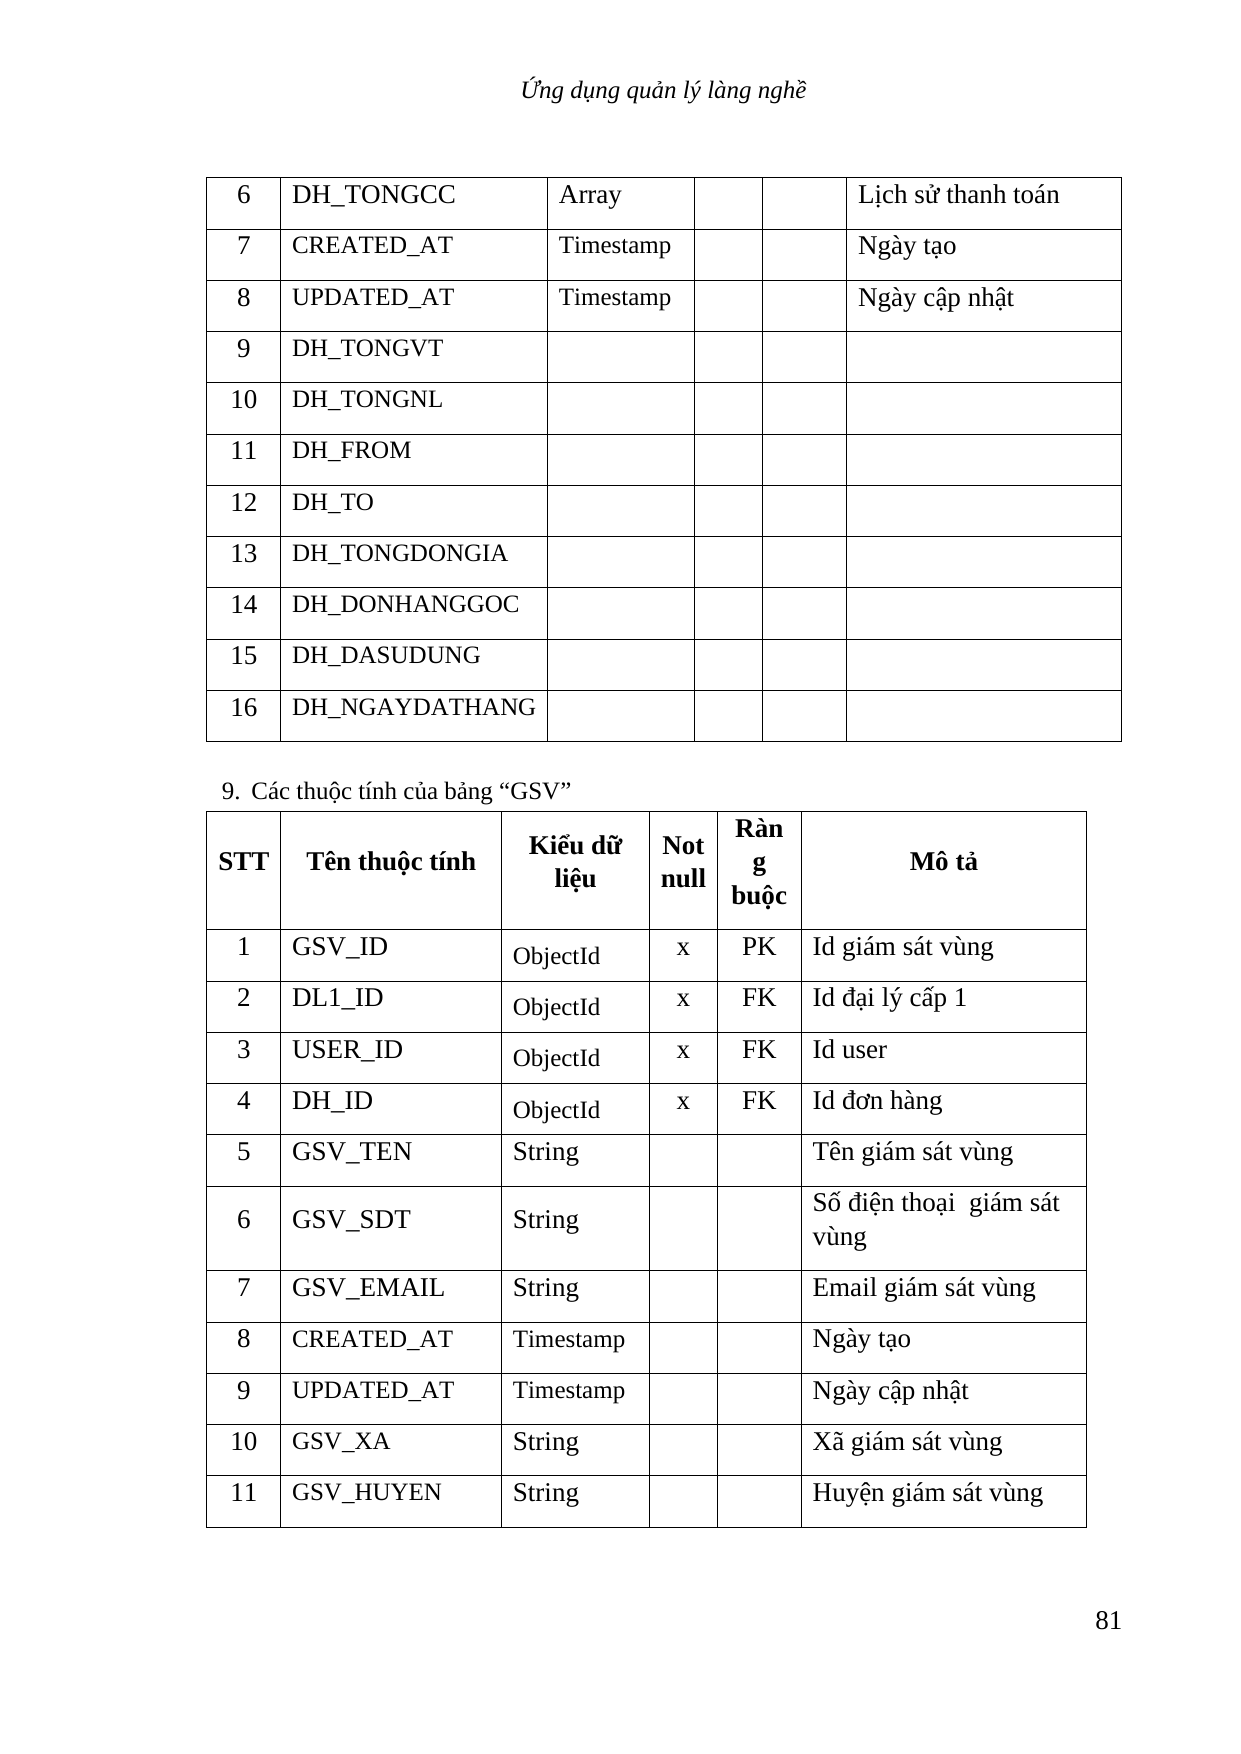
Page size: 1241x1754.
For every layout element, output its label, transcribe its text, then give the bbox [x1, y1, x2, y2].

table_cell Email giám sát vùng [802, 1271, 1086, 1322]
table_cell ObjectId [502, 1033, 649, 1083]
table_cell [548, 691, 694, 741]
table_cell GSV_TEN [281, 1135, 501, 1186]
table_cell DH_ID [281, 1084, 501, 1134]
table_cell Ngày tạo [802, 1323, 1086, 1373]
table_cell FK [718, 1033, 801, 1083]
table_cell String [502, 1271, 649, 1322]
table_cell GSV_ID [281, 930, 501, 981]
table_cell Array [548, 178, 694, 228]
table_cell 3 [207, 1033, 280, 1083]
table_cell 10 [207, 383, 280, 433]
table_cell [718, 1374, 801, 1424]
table_cell Số điện thoại giám sát vùng [802, 1187, 1086, 1270]
table_cell [650, 1374, 717, 1424]
table_header Ràng buộc [718, 812, 801, 929]
table_cell [695, 178, 762, 228]
table_cell Id giám sát vùng [802, 930, 1086, 981]
table_cell [650, 1187, 717, 1270]
table_cell UPDATED_AT [281, 1374, 501, 1424]
table_cell ObjectId [502, 930, 649, 981]
table_cell Timestamp [548, 230, 694, 280]
table_cell 1 [207, 930, 280, 981]
table_cell [718, 1135, 801, 1186]
table_cell String [502, 1187, 649, 1270]
table_cell [695, 537, 762, 587]
table_cell [718, 1187, 801, 1270]
table_header STT [207, 812, 280, 929]
table_cell [718, 1425, 801, 1475]
table_header Mô tả [802, 812, 1086, 929]
table_cell [847, 332, 1121, 382]
table_cell 6 [207, 178, 280, 228]
table_cell [763, 281, 846, 331]
table_cell Timestamp [502, 1323, 649, 1373]
table_cell 9 [207, 332, 280, 382]
table_cell [763, 588, 846, 638]
table_cell ObjectId [502, 1084, 649, 1134]
table_header Tên thuộc tính [281, 812, 501, 929]
table_cell x [650, 930, 717, 981]
table_cell Ngày cập nhật [802, 1374, 1086, 1424]
table_cell UPDATED_AT [281, 281, 547, 331]
table_cell 11 [207, 435, 280, 485]
table_cell 11 [207, 1476, 280, 1527]
table_cell 14 [207, 588, 280, 638]
table_cell [847, 640, 1121, 690]
table_cell 8 [207, 1323, 280, 1373]
table_cell DH_TONGNL [281, 383, 547, 433]
table_cell [763, 537, 846, 587]
table_cell DH_FROM [281, 435, 547, 485]
table_cell [847, 537, 1121, 587]
table_cell Lịch sử thanh toán [847, 178, 1121, 228]
table_cell [650, 1271, 717, 1322]
table_cell [548, 537, 694, 587]
table_cell Ngày cập nhật [847, 281, 1121, 331]
table_header Kiểu dữ liệu [502, 812, 649, 929]
table_cell CREATED_AT [281, 230, 547, 280]
table_cell FK [718, 982, 801, 1032]
table_cell 15 [207, 640, 280, 690]
table_cell [650, 1476, 717, 1527]
table_cell [847, 486, 1121, 536]
table_cell x [650, 982, 717, 1032]
table_cell String [502, 1425, 649, 1475]
table_cell FK [718, 1084, 801, 1134]
table_cell [763, 486, 846, 536]
table_cell String [502, 1476, 649, 1527]
table_header Not null [650, 812, 717, 929]
table_cell Timestamp [502, 1374, 649, 1424]
table_cell Xã giám sát vùng [802, 1425, 1086, 1475]
table_cell [548, 640, 694, 690]
table_cell [650, 1425, 717, 1475]
table_cell String [502, 1135, 649, 1186]
table_cell PK [718, 930, 801, 981]
table_cell [695, 332, 762, 382]
table_cell [548, 383, 694, 433]
table_cell [763, 691, 846, 741]
table_cell [650, 1323, 717, 1373]
table_cell [695, 588, 762, 638]
table_cell 4 [207, 1084, 280, 1134]
table_cell DH_TONGCC [281, 178, 547, 228]
table_cell [548, 332, 694, 382]
table_cell 6 [207, 1187, 280, 1270]
table_cell [718, 1271, 801, 1322]
table_cell DH_NGAYDATHANG [281, 691, 547, 741]
table_cell DH_TONGVT [281, 332, 547, 382]
table_cell [847, 588, 1121, 638]
table_cell 5 [207, 1135, 280, 1186]
table_cell GSV_EMAIL [281, 1271, 501, 1322]
table_cell 8 [207, 281, 280, 331]
table_cell [650, 1135, 717, 1186]
table_cell x [650, 1084, 717, 1134]
table_cell [695, 230, 762, 280]
table_cell Ngày tạo [847, 230, 1121, 280]
table_cell [695, 691, 762, 741]
table_cell Id user [802, 1033, 1086, 1083]
table_cell [548, 486, 694, 536]
table_cell [695, 435, 762, 485]
table_cell x [650, 1033, 717, 1083]
table_cell 16 [207, 691, 280, 741]
table_cell GSV_SDT [281, 1187, 501, 1270]
table_cell CREATED_AT [281, 1323, 501, 1373]
table_cell [763, 332, 846, 382]
table_cell 13 [207, 537, 280, 587]
table_cell [718, 1323, 801, 1373]
table_cell [763, 383, 846, 433]
table_cell Tên giám sát vùng [802, 1135, 1086, 1186]
table_cell DH_DASUDUNG [281, 640, 547, 690]
table_cell 7 [207, 1271, 280, 1322]
table_cell Timestamp [548, 281, 694, 331]
table_cell 2 [207, 982, 280, 1032]
table_cell [695, 281, 762, 331]
table_cell [763, 435, 846, 485]
table_cell Id đại lý cấp 1 [802, 982, 1086, 1032]
table_cell USER_ID [281, 1033, 501, 1083]
table_cell DL1_ID [281, 982, 501, 1032]
table_cell [695, 640, 762, 690]
table_cell Id đơn hàng [802, 1084, 1086, 1134]
table_cell [847, 435, 1121, 485]
table_cell [695, 486, 762, 536]
table_cell [548, 435, 694, 485]
table_cell [847, 383, 1121, 433]
table_cell [847, 691, 1121, 741]
table_cell [763, 230, 846, 280]
table_cell Huyện giám sát vùng [802, 1476, 1086, 1527]
table_cell DH_TO [281, 486, 547, 536]
table_cell ObjectId [502, 982, 649, 1032]
table_cell DH_DONHANGGOC [281, 588, 547, 638]
table_cell [763, 640, 846, 690]
table_cell [548, 588, 694, 638]
list Các thuộc tính của bảng “GSV” [222, 776, 1122, 805]
table_cell [695, 383, 762, 433]
table_cell DH_TONGDONGIA [281, 537, 547, 587]
table_cell 12 [207, 486, 280, 536]
table_cell 7 [207, 230, 280, 280]
table_cell [763, 178, 846, 228]
table_cell 10 [207, 1425, 280, 1475]
table_cell GSV_XA [281, 1425, 501, 1475]
table_cell 9 [207, 1374, 280, 1424]
table_cell GSV_HUYEN [281, 1476, 501, 1527]
table_cell [718, 1476, 801, 1527]
